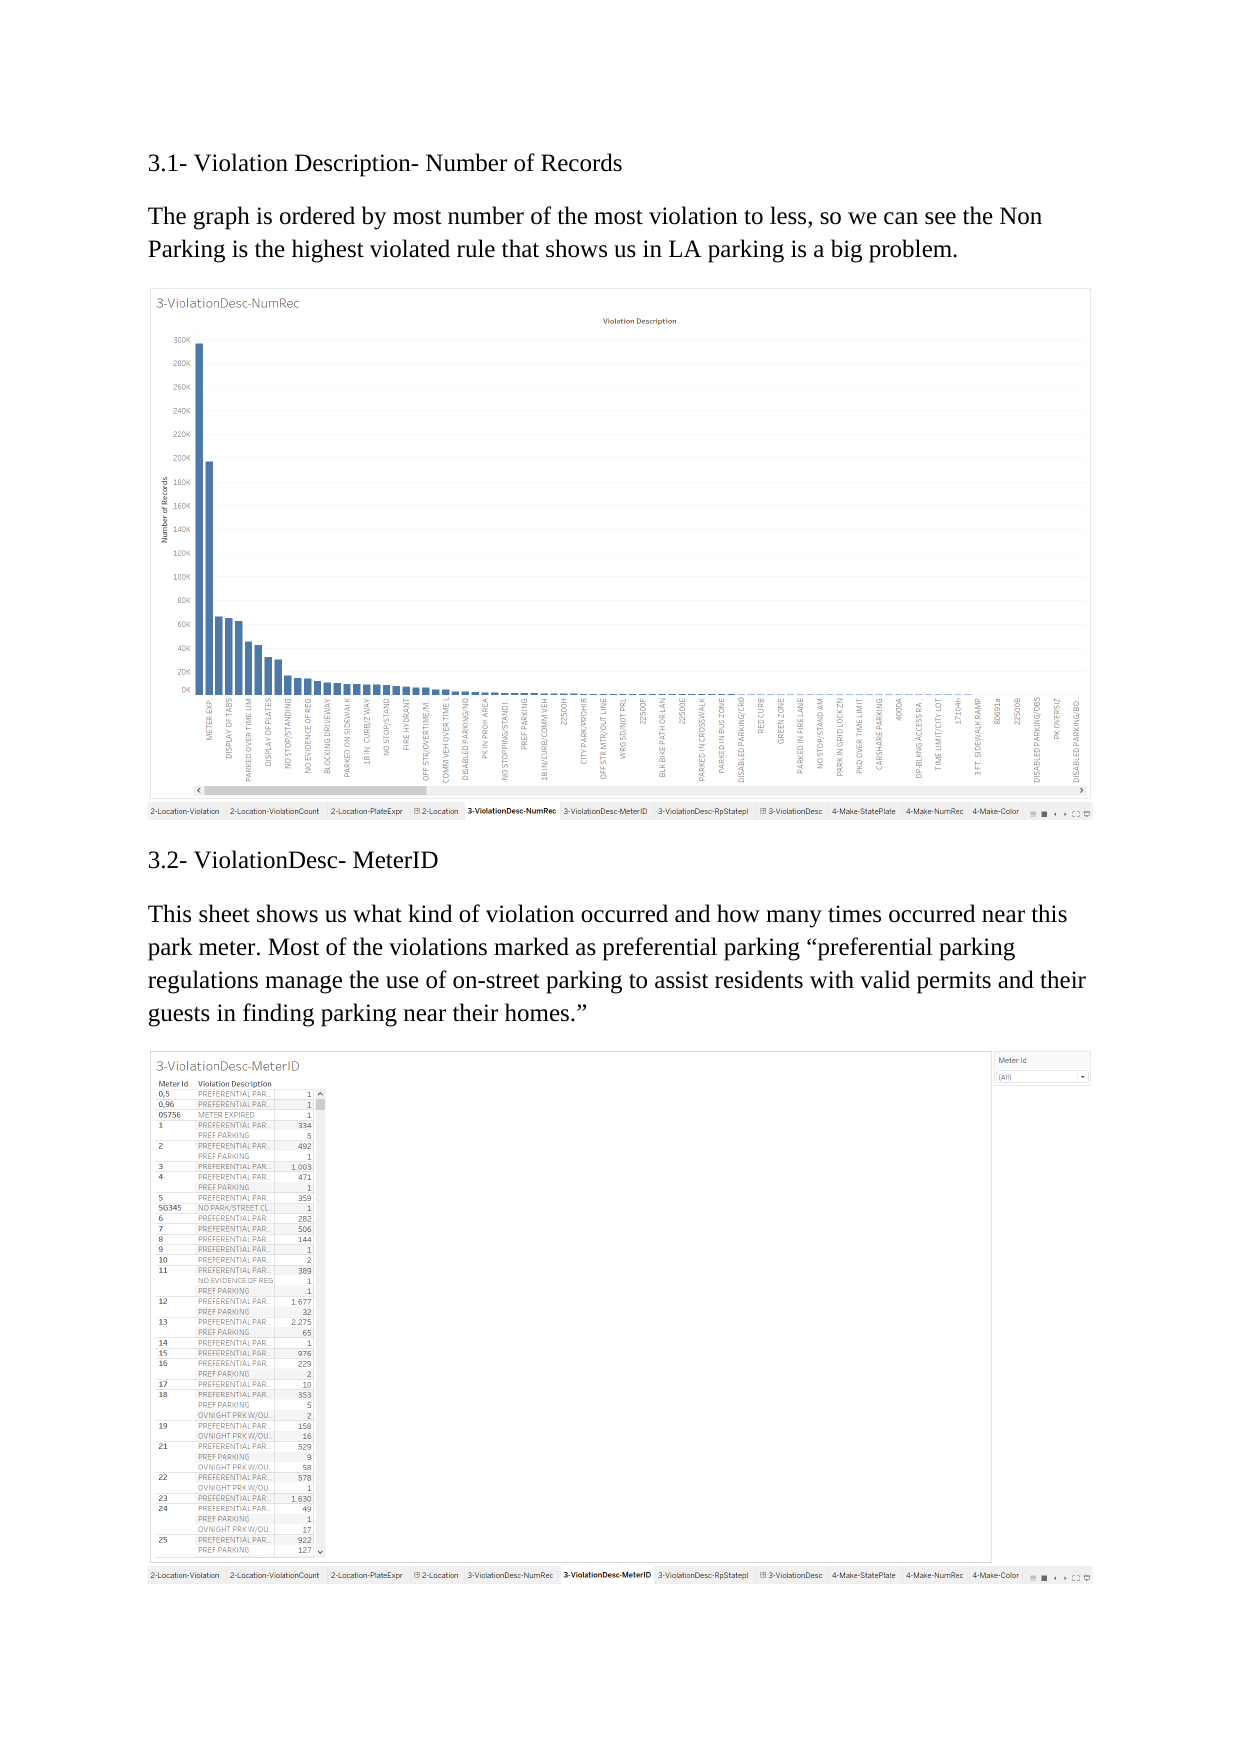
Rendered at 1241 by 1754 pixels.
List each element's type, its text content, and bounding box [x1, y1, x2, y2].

picture [147, 1051, 1093, 1584]
text The graph is ordered by most number of the most violation to less, so we can see the Non Parking is the highest violated rule that shows us in LA parking is a big problem. [148, 201, 1093, 263]
text This sheet shows us what kind of violation occurred and how many times occurred near this park meter. Most of the violations marked as preferential parking “preferential parking regulations manage the use of on-street parking to assist residents with valid permits and their guests in finding parking near their homes.” [148, 899, 1093, 1027]
picture [147, 288, 1093, 820]
text 3.1- Violation Description- Number of Records [148, 148, 1093, 176]
text 3.2- ViolationDesc- MeterID [148, 845, 1093, 874]
